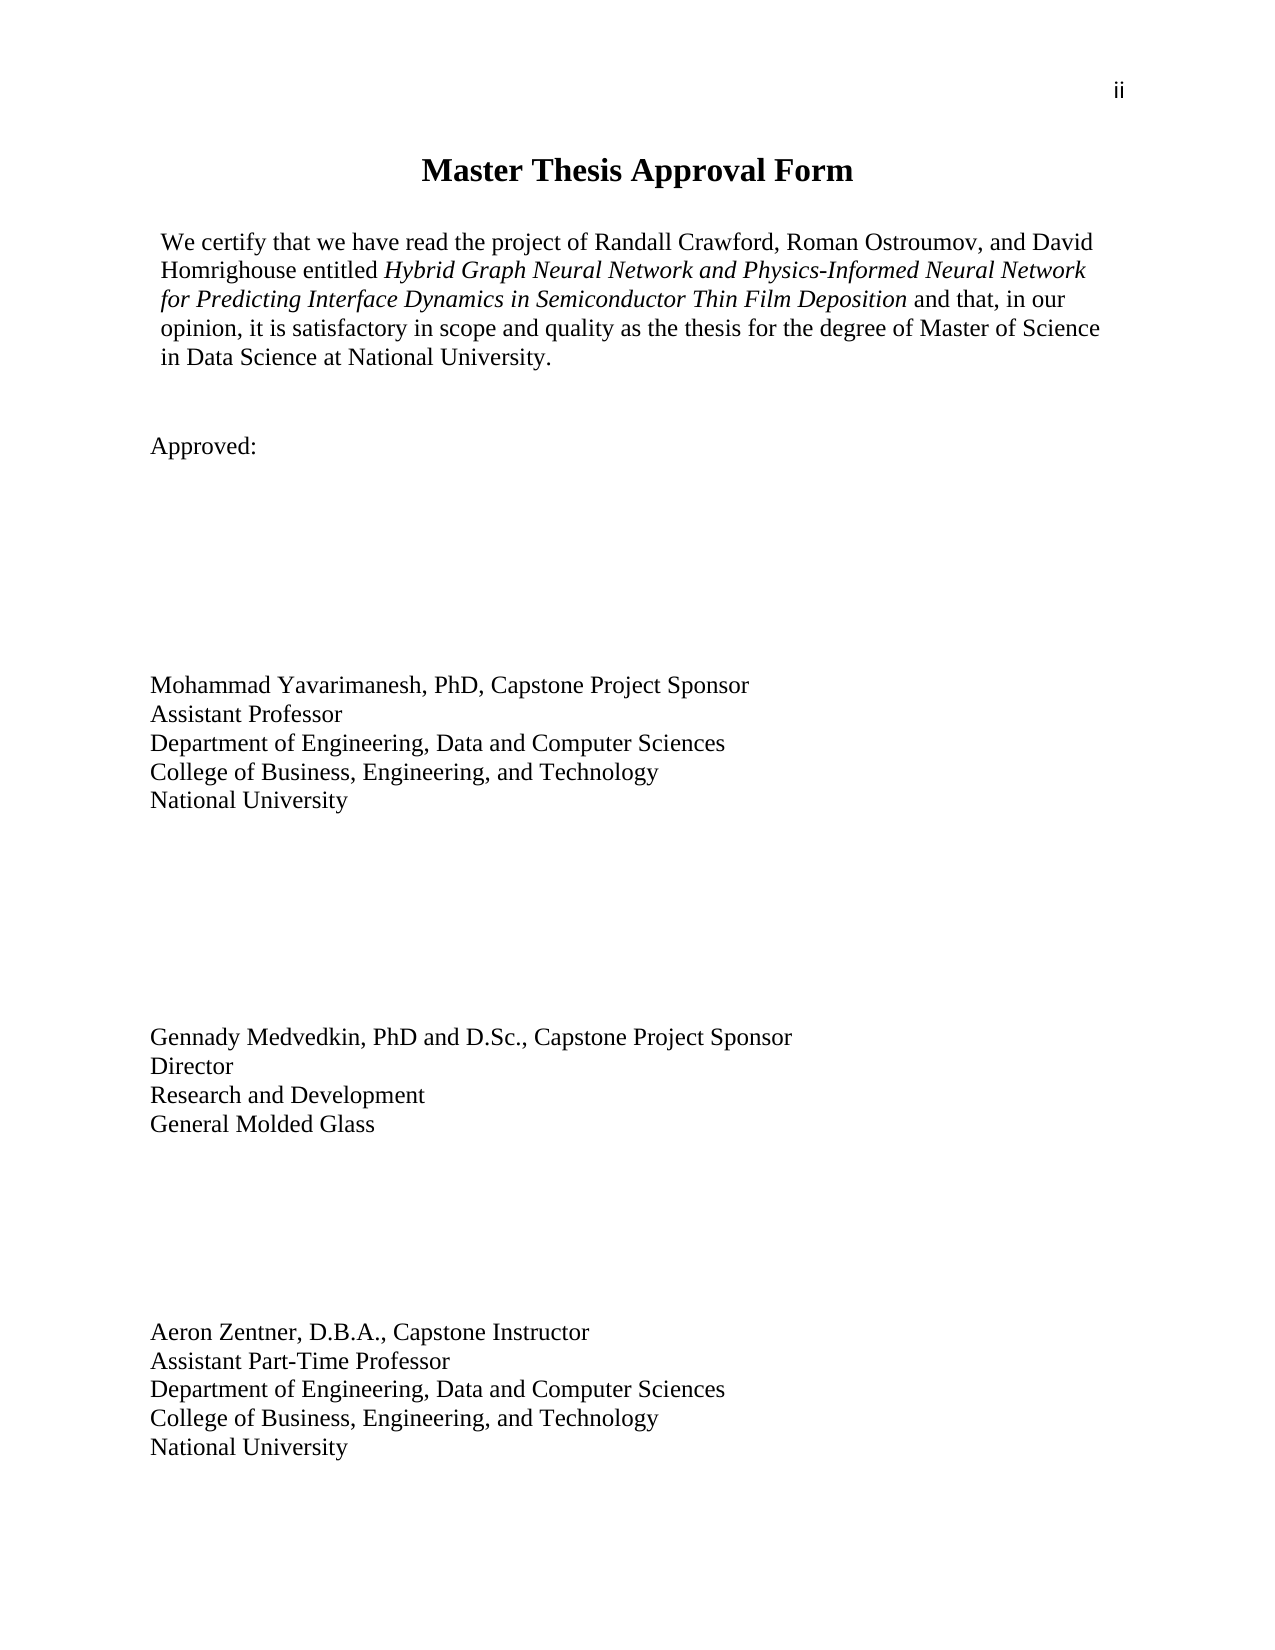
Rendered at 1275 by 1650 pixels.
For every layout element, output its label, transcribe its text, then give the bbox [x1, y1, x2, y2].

text National University [150, 1432, 1125, 1461]
text Aeron Zentner, D.B.A., Capstone Instructor [150, 1317, 1125, 1346]
text Department of Engineering, Data and Computer Sciences [150, 1374, 1125, 1403]
text Assistant Part-Time Professor [150, 1346, 1125, 1374]
text College of Business, Engineering, and Technology [150, 757, 1125, 785]
text College of Business, Engineering, and Technology [150, 1403, 1125, 1432]
text National University [150, 785, 1125, 814]
text Approved: [150, 431, 1125, 460]
text We certify that we have read the project of Randall Crawford, Roman Ostroumov, and David Homrighouse entitled Hybrid Graph Neural Network and Physics-Informed Neural Network for Predicting Interface Dynamics in Semiconductor Thin Film Deposition and that, in our opinion, it is satisfactory in scope and quality as the thesis for the degree of Master of Science in Data Science at National University. [160, 227, 1117, 370]
text General Molded Glass [150, 1109, 1125, 1137]
text Mohammad Yavarimanesh, PhD, Capstone Project Sponsor [150, 670, 1125, 699]
text Assistant Professor [150, 699, 1125, 728]
text Research and Development [150, 1080, 1125, 1109]
text Gennady Medvedkin, PhD and D.Sc., Capstone Project Sponsor [150, 1022, 1125, 1051]
text Master Thesis Approval Form [150, 150, 1125, 188]
text Department of Engineering, Data and Computer Sciences [150, 728, 1125, 757]
text Director [150, 1051, 1125, 1080]
